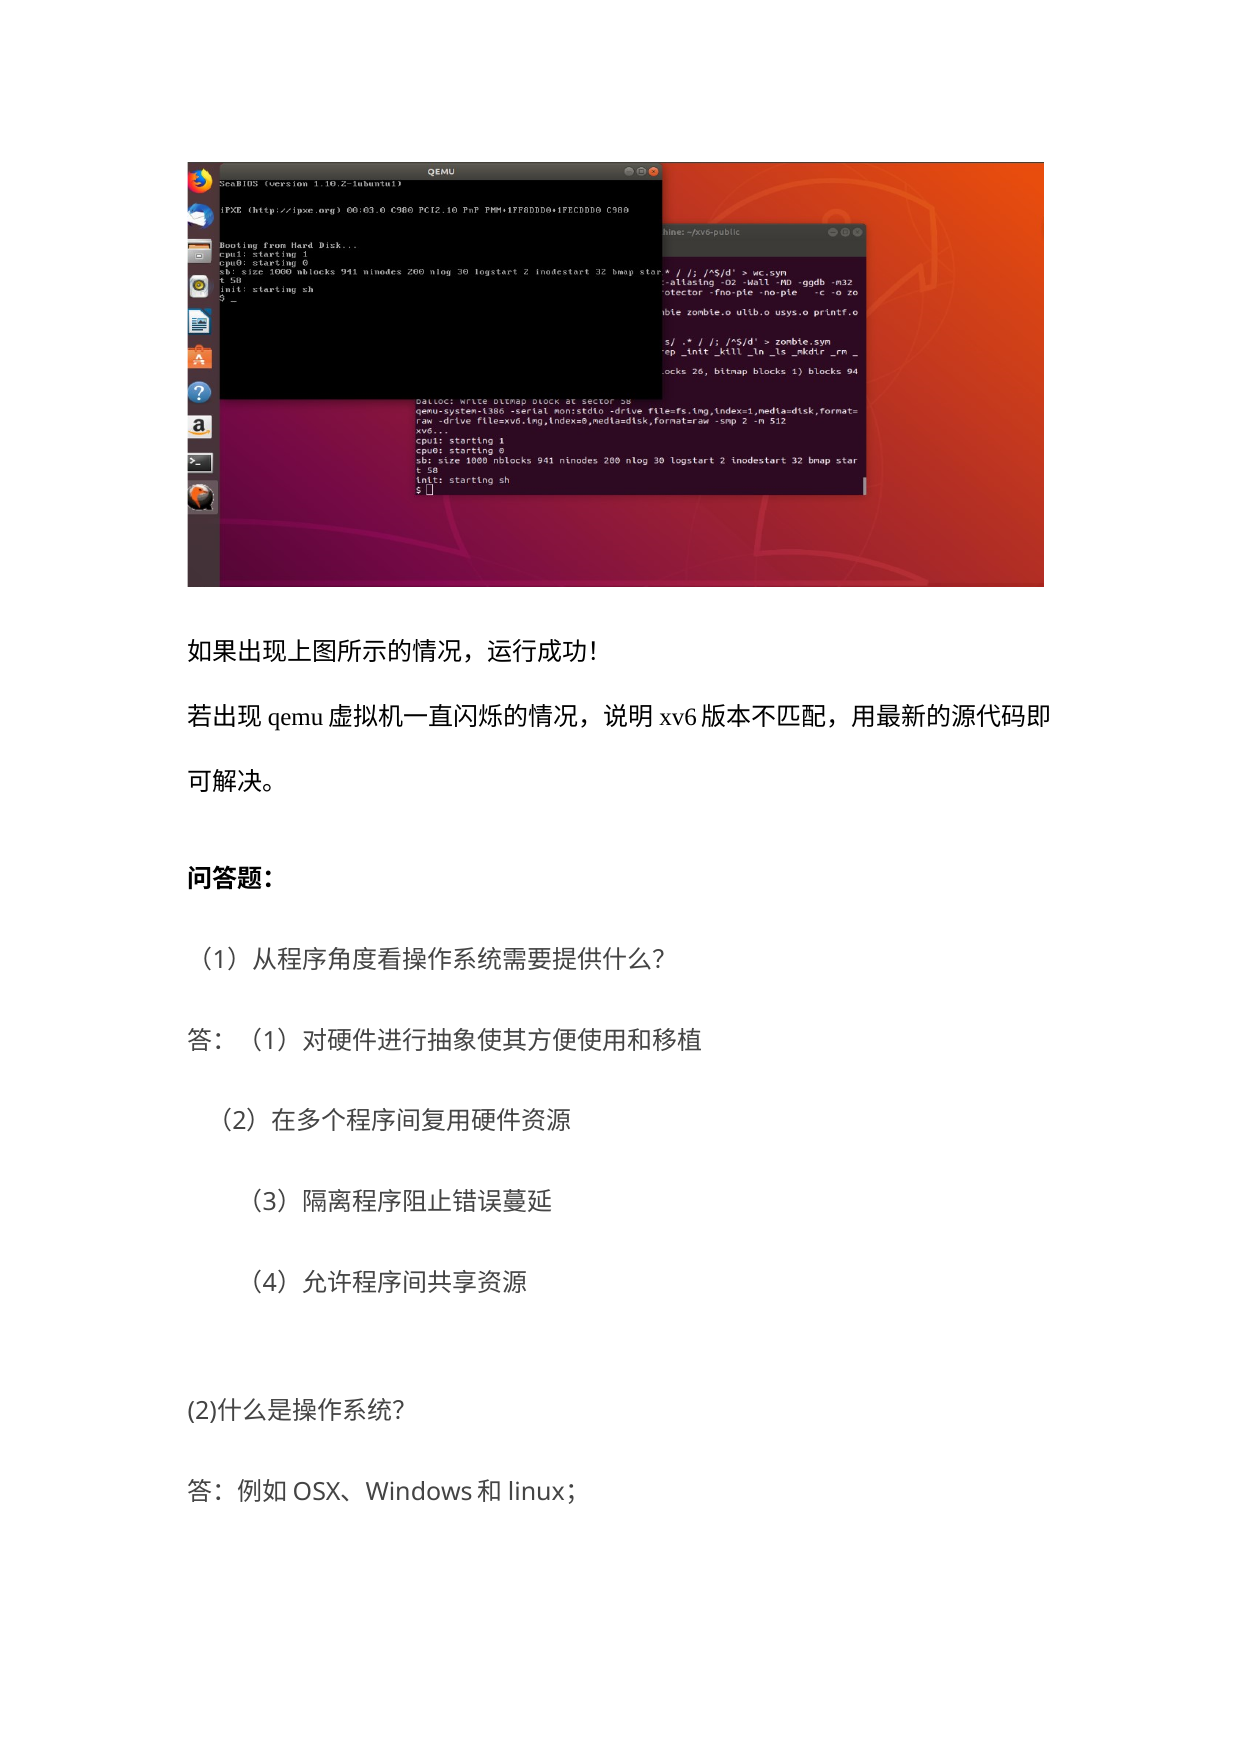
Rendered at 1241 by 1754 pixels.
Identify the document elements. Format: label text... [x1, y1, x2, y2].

text （2）在多个程序间复用硬件资源 [187, 1086, 1053, 1151]
text (2)什么是操作系统？ [187, 1376, 1053, 1441]
text 答：例如OSX、Windows和linux； [187, 1457, 1053, 1522]
text 问答题： [187, 844, 1053, 909]
text 答：（1）对硬件进行抽象使其方便使用和移植 [187, 1006, 1053, 1071]
picture [187, 162, 1044, 587]
text 若出现qemu虚拟机一直闪烁的情况，说明xv6版本不匹配，用最新的源代码即可解决。 [187, 682, 1053, 812]
text 如果出现上图所示的情况，运行成功！ [187, 617, 1053, 682]
text （3）隔离程序阻止错误蔓延 [187, 1167, 1053, 1232]
text （4）允许程序间共享资源 [187, 1248, 1053, 1313]
text （1）从程序角度看操作系统需要提供什么？ [187, 925, 1053, 990]
